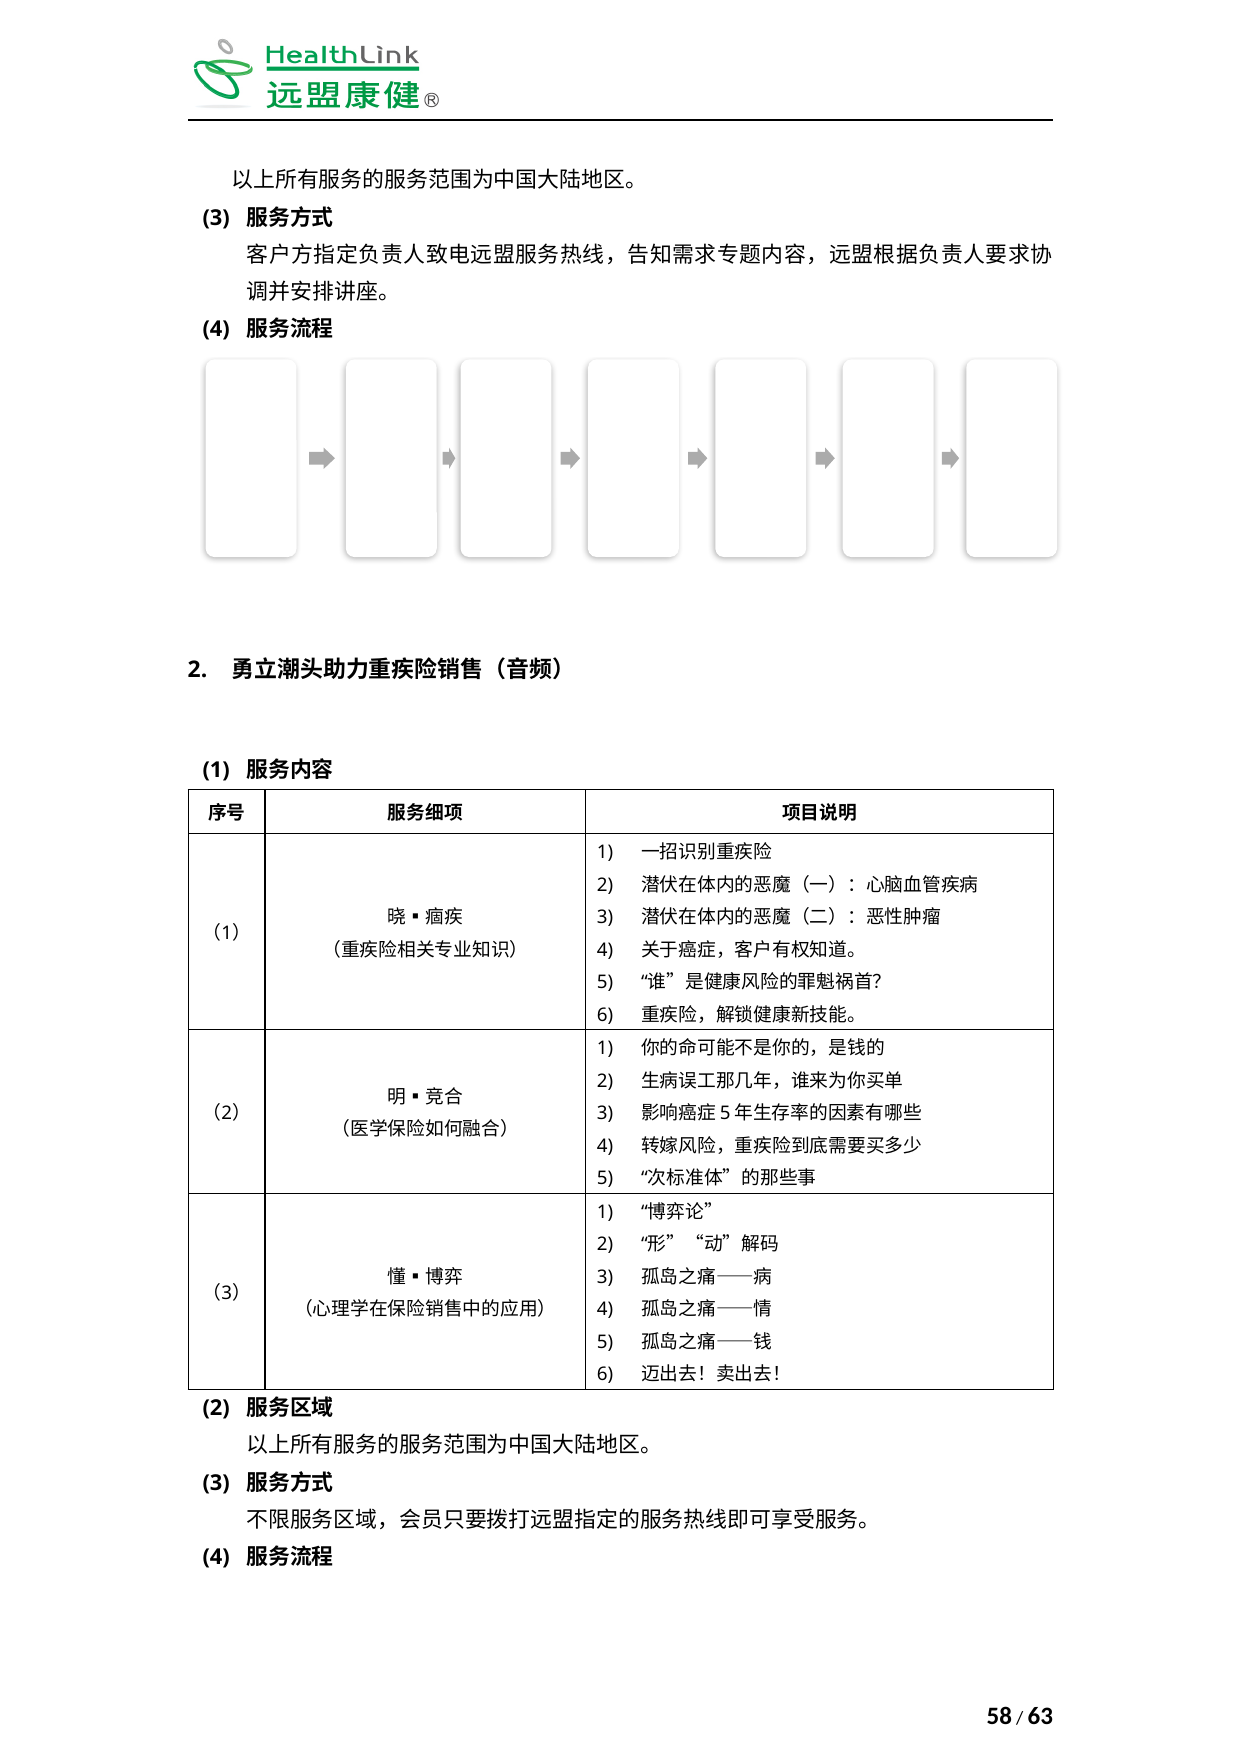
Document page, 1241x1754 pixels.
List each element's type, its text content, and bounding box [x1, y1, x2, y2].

table_header 服务细项 [266, 790, 585, 833]
table_cell 明▪竞合 （医学保险如何融合） [266, 1030, 585, 1193]
list 服务方式 [202, 1464, 1053, 1497]
list 以上所有服务的服务范围为中国大陆地区。 [246, 1427, 1053, 1459]
list 服务区域 [202, 1390, 1053, 1422]
table_cell 懂▪博弈 （心理学在保险销售中的应用） [266, 1194, 585, 1389]
list 服务流程 [202, 1538, 1053, 1571]
picture [187, 29, 447, 118]
table_header 序号 [189, 790, 264, 833]
list 不限服务区域，会员只要拨打远盟指定的服务热线即可享受服务。 [246, 1501, 1053, 1534]
table_cell 晓▪痼疾 （重疾险相关专业知识） [266, 834, 585, 1029]
list 服务方式 [202, 199, 1053, 232]
list 服务流程 [202, 311, 1053, 343]
table_cell 一招识别重疾险 潜伏在体内的恶魔（一）：心脑血管疾病 潜伏在体内的恶魔（二）：恶性肿瘤 关于癌症，客户有权知道。 “谁”是健康风险的罪魁祸首？ 重疾险，解锁健康新技能。 [586, 834, 1053, 1029]
table_cell （2） [189, 1030, 264, 1193]
table_header 项目说明 [586, 790, 1053, 833]
list 服务内容 [202, 751, 1053, 784]
text 以上所有服务的服务范围为中国大陆地区。 [187, 162, 1053, 194]
table_cell 你的命可能不是你的，是钱的 生病误工那几年，谁来为你买单 影响癌症5年生存率的因素有哪些 转嫁风险，重疾险到底需要买多少 “次标准体”的那些事 [586, 1030, 1053, 1193]
subtitle 勇立潮头助力重疾险销售（音频） [187, 635, 1053, 700]
table_cell （1） [189, 834, 264, 1029]
text 客户方指定负责人致电远盟服务热线，告知需求专题内容，远盟根据负责人要求协调并安排讲座。 [247, 236, 1053, 306]
table_cell （3） [189, 1194, 264, 1389]
table_cell “博弈论” “形”“动”解码 孤岛之痛——病 孤岛之痛——情 孤岛之痛——钱 迈出去！卖出去！ [586, 1194, 1053, 1389]
